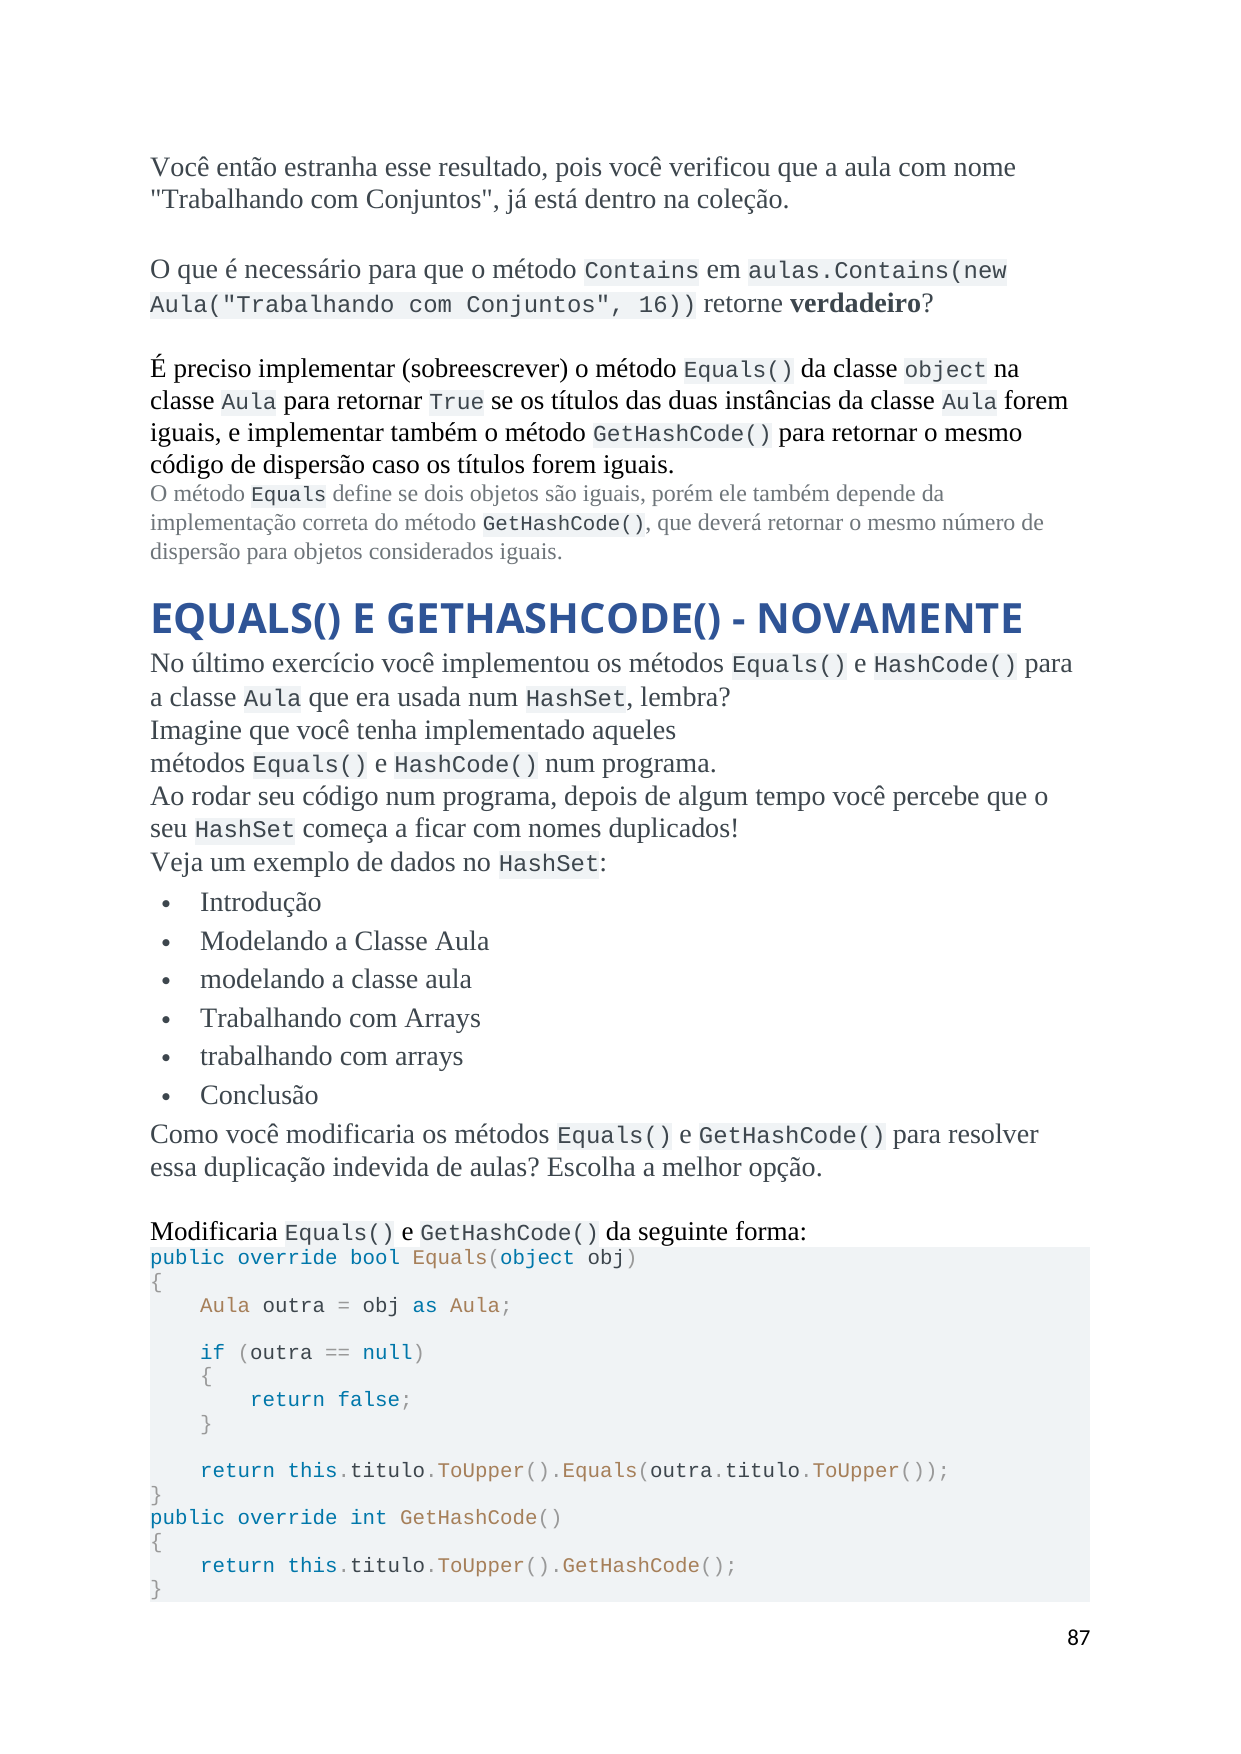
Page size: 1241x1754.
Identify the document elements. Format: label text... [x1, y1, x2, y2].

list Introdução [162, 885, 1090, 917]
text { [150, 1271, 1090, 1294]
text Você então estranha esse resultado, pois você verificou que a aula com nome "Trabalhando com Conjuntos", já está dentro na coleção. [150, 150, 1090, 215]
text Imagine que você tenha implementado aqueles métodos Equals() e HashCode() num programa. [150, 713, 1090, 779]
text return this.titulo.ToUpper().Equals(outra.titulo.ToUpper()); [150, 1460, 1090, 1484]
text Ao rodar seu código num programa, depois de algum tempo você percebe que o seu HashSet começa a ficar com nomes duplicados! [150, 779, 1090, 845]
text } [150, 1413, 1090, 1436]
text public override bool Equals(object obj) [150, 1247, 1090, 1271]
text Veja um exemplo de dados no HashSet: [150, 845, 1090, 879]
text Como você modificaria os métodos Equals() e GetHashCode() para resolver essa duplicação indevida de aulas? Escolha a melhor opção. [150, 1117, 1090, 1183]
text Aula outra = obj as Aula; [150, 1294, 1090, 1318]
list Modelando a Classe Aula [162, 923, 1090, 956]
list modelando a classe aula [162, 962, 1090, 994]
text { [150, 1531, 1090, 1555]
list trabalhando com arrays [162, 1039, 1090, 1072]
text public override int GetHashCode() [150, 1507, 1090, 1531]
text } [150, 1484, 1090, 1507]
text if (outra == null) [150, 1342, 1090, 1366]
text O método Equals define se dois objetos são iguais, porém ele também depende da implementação correta do método GetHashCode(), que deverá retornar o mesmo número de dispersão para objetos considerados iguais. [150, 479, 1090, 564]
text return this.titulo.ToUpper().GetHashCode(); [150, 1555, 1090, 1578]
text O que é necessário para que o método Contains em aulas.Contains(new Aula("Trabalhando com Conjuntos", 16)) retorne verdadeiro? [150, 252, 1090, 319]
text É preciso implementar (sobreescrever) o método Equals() da classe object na classe Aula para retornar True se os títulos das duas instâncias da classe Aula forem iguais, e implementar também o método GetHashCode() para retornar o mesmo código de dispersão caso os títulos forem iguais. [150, 352, 1090, 479]
list Trabalhando com Arrays [162, 1001, 1090, 1033]
text No último exercício você implementou os métodos Equals() e HashCode() para a classe Aula que era usada num HashSet, lembra? [150, 646, 1090, 713]
subtitle Equals() e GetHashCode() - novamente [150, 589, 1090, 646]
text } [150, 1578, 1090, 1602]
text return false; [150, 1389, 1090, 1413]
text Modificaria Equals() e GetHashCode() da seguinte forma: [150, 1215, 1090, 1247]
list Conclusão [162, 1078, 1090, 1111]
text { [150, 1366, 1090, 1389]
